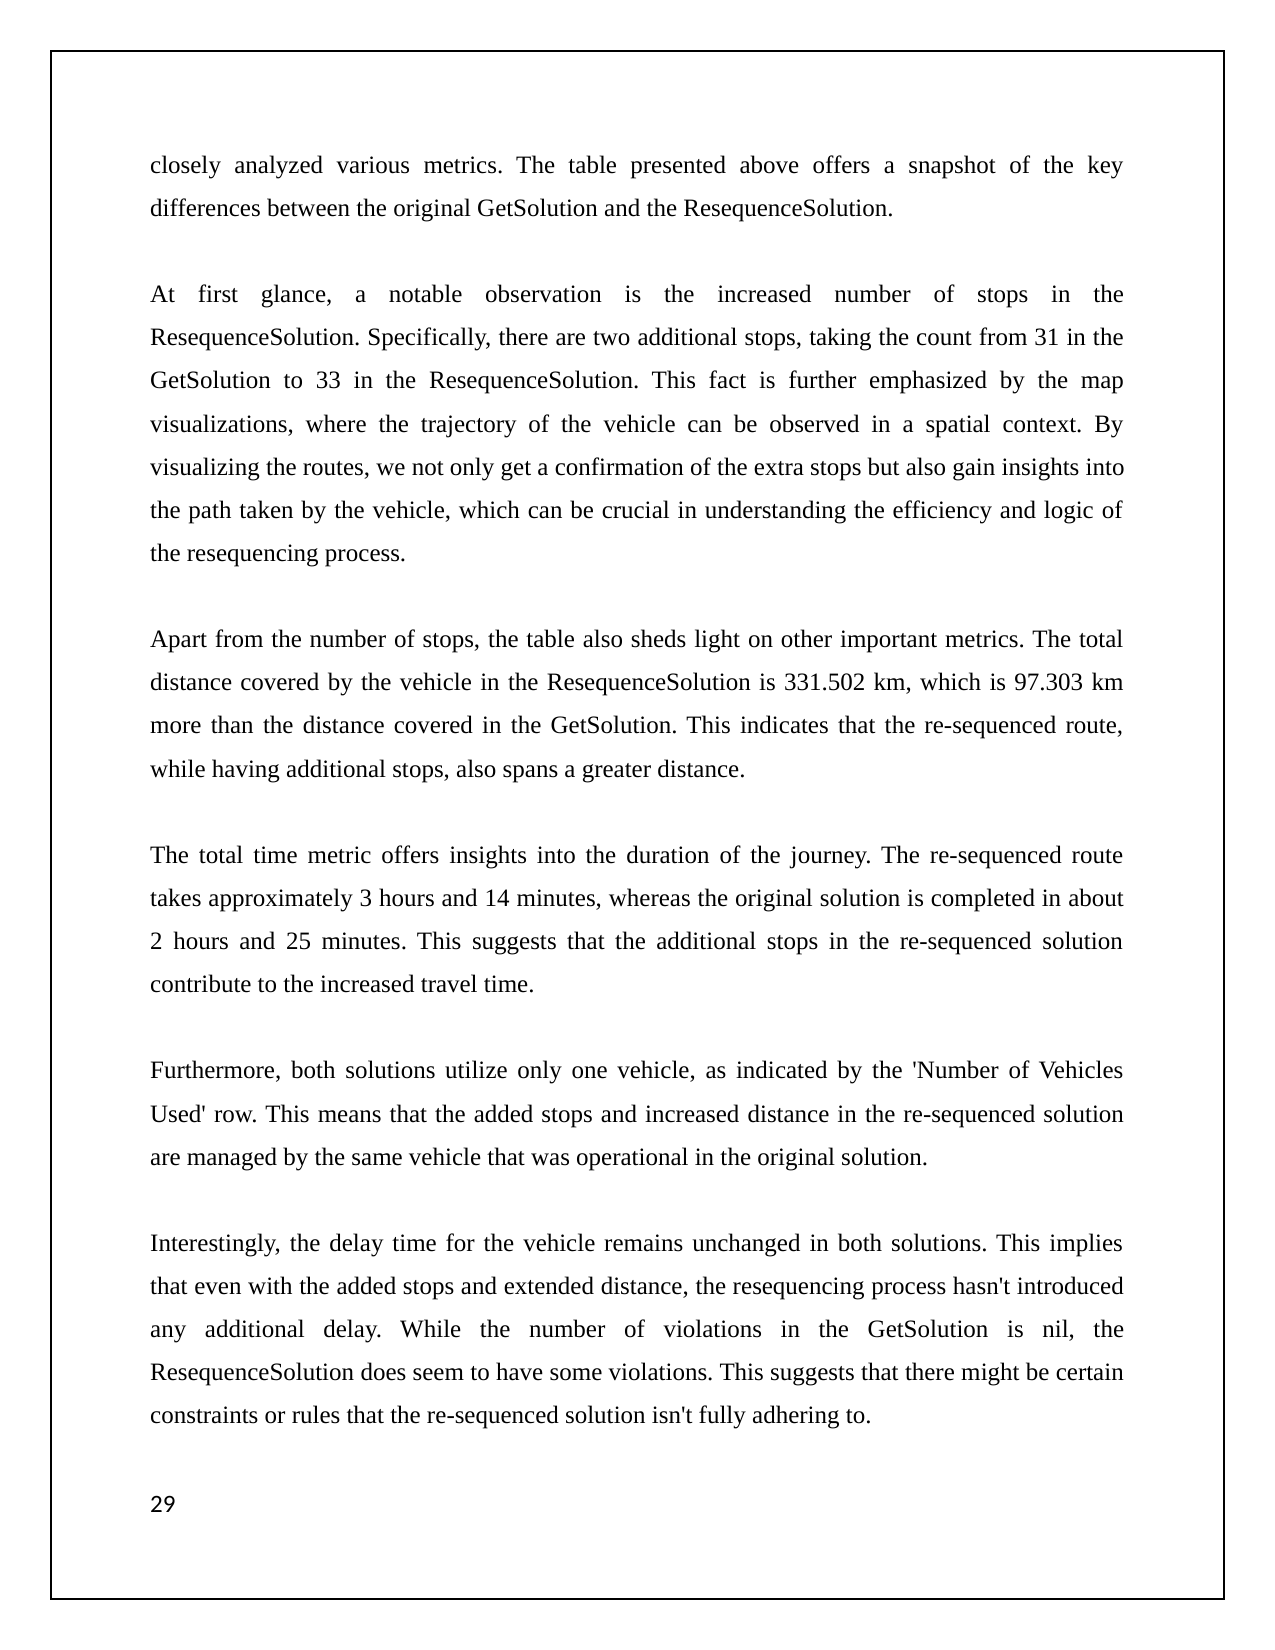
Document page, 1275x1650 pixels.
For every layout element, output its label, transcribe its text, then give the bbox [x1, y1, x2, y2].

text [150, 150, 1125, 222]
text At first glance, a notable observation is the increased number of stops in the ResequenceSolution. Specifically, there are two additional stops, taking the count from 31 in the GetSolution to 33 in the ResequenceSolution. This fact is further emphasized by the map visualizations, where the trajectory of the vehicle can be observed in a spatial context. By visualizing the routes, we not only get a confirmation of the extra stops but also gain insights into the path taken by the vehicle, which can be crucial in understanding the efficiency and logic of the resequencing process. [150, 279, 1125, 567]
text Interestingly, the delay time for the vehicle remains unchanged in both solutions. This implies that even with the added stops and extended distance, the resequencing process hasn't introduced any additional delay. While the number of violations in the GetSolution is nil, the ResequenceSolution does seem to have some violations. This suggests that there might be certain constraints or rules that the re-sequenced solution isn't fully adhering to. [150, 1228, 1125, 1429]
text Furthermore, both solutions utilize only one vehicle, as indicated by the 'Number of Vehicles Used' row. This means that the added stops and increased distance in the re-sequenced solution are managed by the same vehicle that was operational in the original solution. [150, 1056, 1125, 1171]
text The total time metric offers insights into the duration of the journey. The re-sequenced route takes approximately 3 hours and 14 minutes, whereas the original solution is completed in about 2 hours and 25 minutes. This suggests that the additional stops in the re-sequenced solution contribute to the increased travel time. [150, 840, 1125, 998]
text Apart from the number of stops, the table also sheds light on other important metrics. The total distance covered by the vehicle in the ResequenceSolution is 331.502 km, which is 97.303 km more than the distance covered in the GetSolution. This indicates that the re-sequenced route, while having additional stops, also spans a greater distance. [150, 624, 1125, 782]
